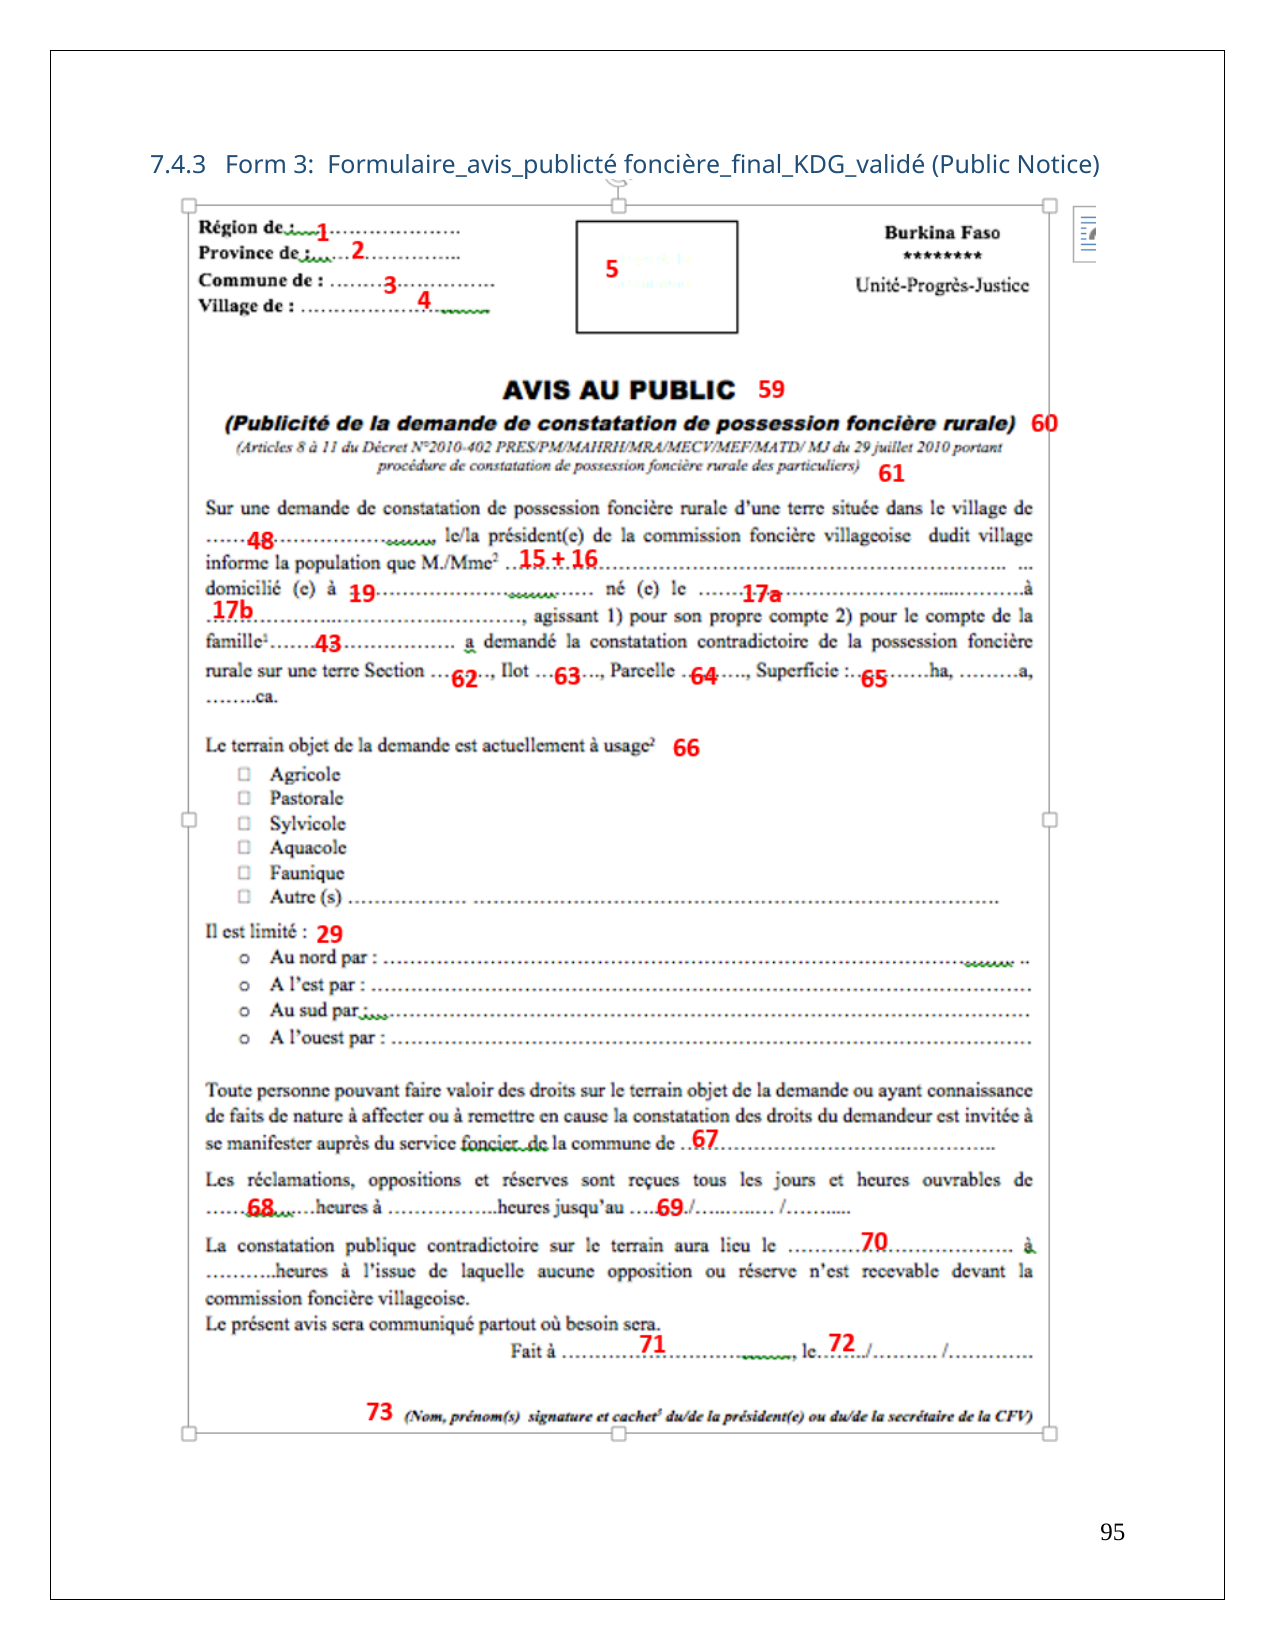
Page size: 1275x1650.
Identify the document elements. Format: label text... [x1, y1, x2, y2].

subtitle Form 3: Formulaire_avis_publicté foncière_final_KDG_validé (Public Notice) [150, 150, 1125, 179]
picture [150, 179, 1096, 1461]
